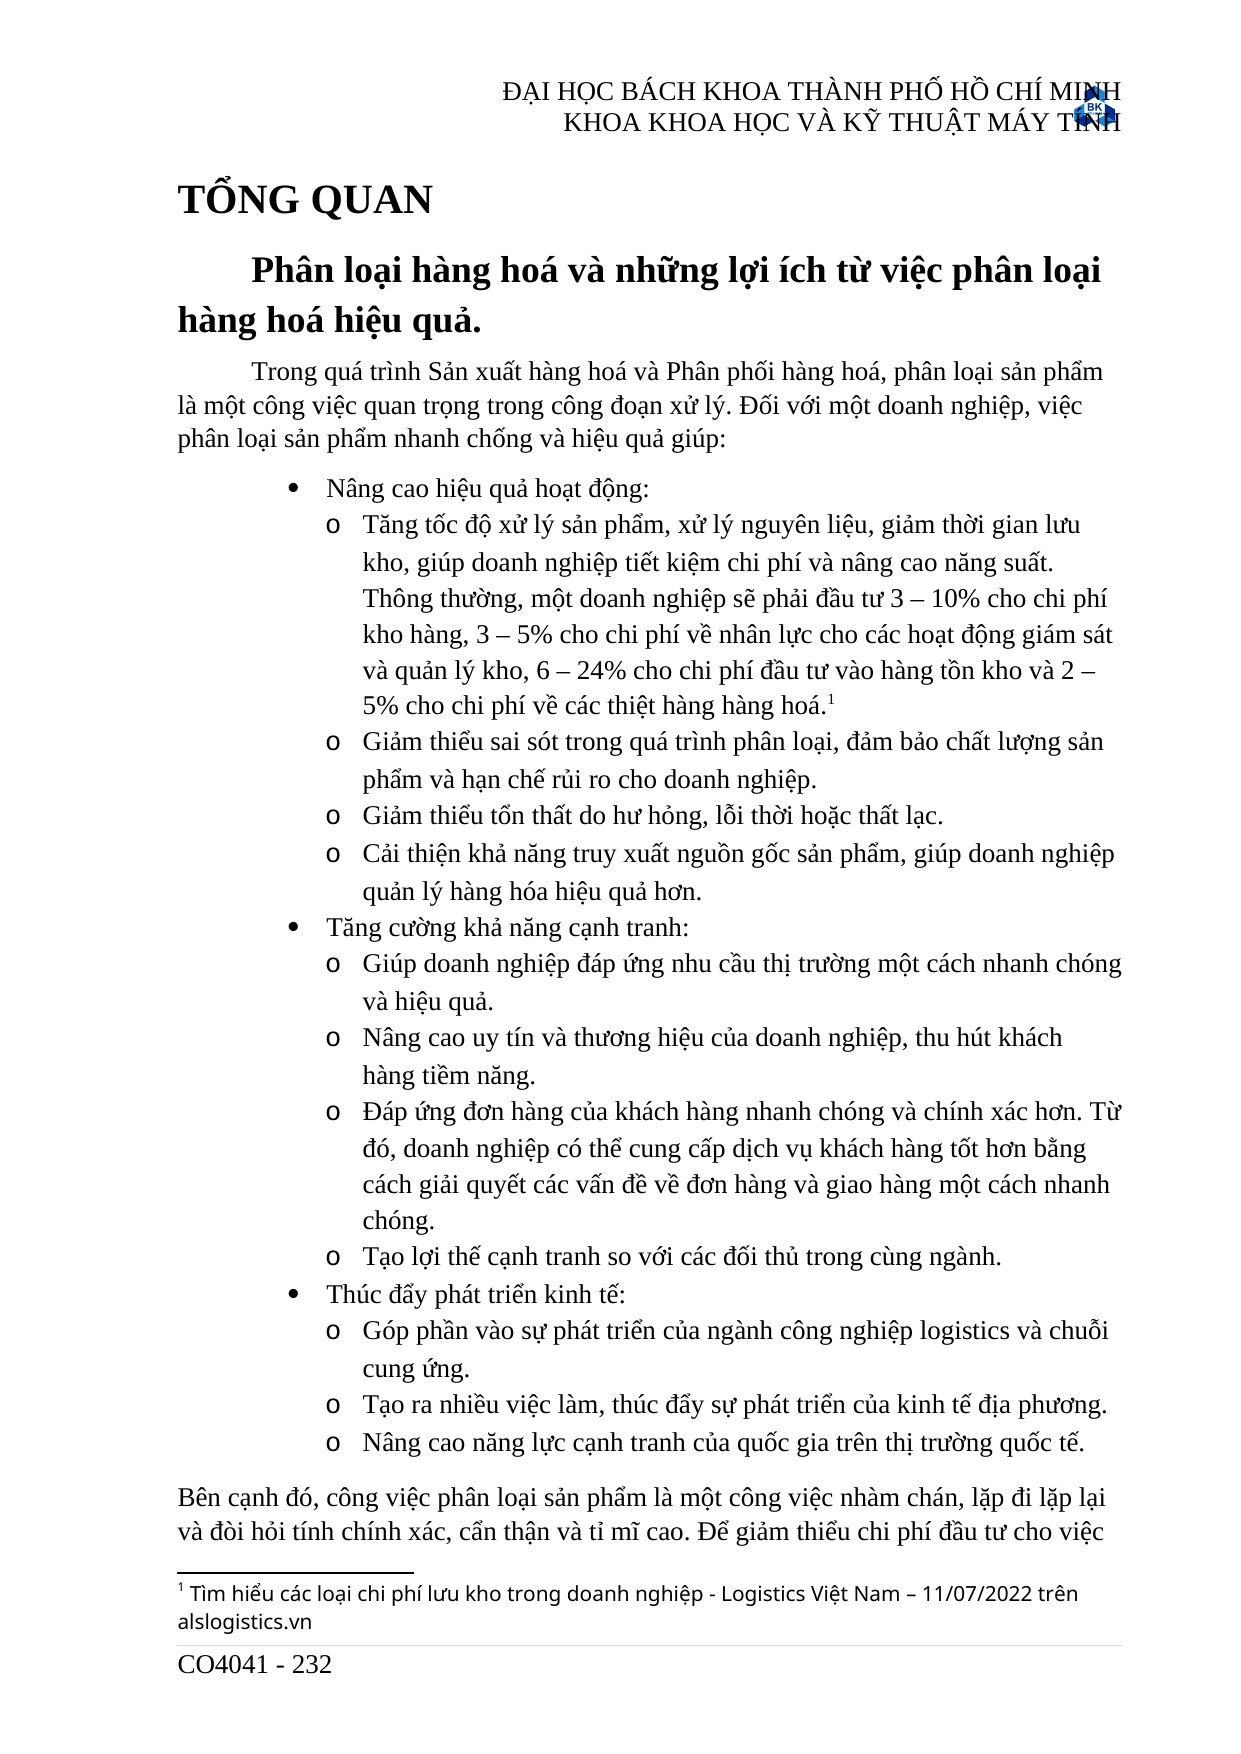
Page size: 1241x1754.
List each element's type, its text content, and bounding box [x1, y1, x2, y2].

list Góp phần vào sự phát triển của ngành công nghiệp logistics và chuỗi cung ứng. [325, 1314, 1122, 1383]
picture [1067, 82, 1123, 133]
list Giảm thiểu sai sót trong quá trình phân loại, đảm bảo chất lượng sản phẩm và hạn chế rủi ro cho doanh nghiệp. [325, 725, 1122, 794]
list Tăng cường khả năng cạnh tranh: [288, 911, 1122, 942]
list Nâng cao uy tín và thương hiệu của doanh nghiệp, thu hút khách hàng tiềm năng. [325, 1021, 1122, 1090]
subtitle TỔNG QUAN [177, 175, 1122, 223]
list Cải thiện khả năng truy xuất nguồn gốc sản phẩm, giúp doanh nghiệp quản lý hàng hóa hiệu quả hơn. [325, 837, 1122, 907]
list Tăng tốc độ xử lý sản phẩm, xử lý nguyên liệu, giảm thời gian lưu kho, giúp doanh nghiệp tiết kiệm chi phí và nâng cao năng suất. Thông thường, một doanh nghiệp sẽ phải đầu tư 3 – 10% cho chi phí kho hàng, 3 – 5% cho chi phí về nhân lực cho các hoạt động giám sát và quản lý kho, 6 – 24% cho chi phí đầu tư vào hàng tồn kho và 2 – 5% cho chi phí về các thiệt hàng hàng hoá. [325, 508, 1122, 721]
list Nâng cao năng lực cạnh tranh của quốc gia trên thị trường quốc tế. [325, 1426, 1122, 1460]
list Giảm thiểu tổn thất do hư hỏng, lỗi thời hoặc thất lạc. [325, 799, 1122, 832]
list Thúc đẩy phát triển kinh tế: [288, 1278, 1122, 1309]
picture [1088, 82, 1097, 94]
text Trong quá trình Sản xuất hàng hoá và Phân phối hàng hoá, phân loại sản phẩm là một công việc quan trọng trong công đoạn xử lý. Đối với một doanh nghiệp, việc phân loại sản phẩm nhanh chống và hiệu quả giúp: [177, 355, 1122, 453]
list Giúp doanh nghiệp đáp ứng nhu cầu thị trường một cách nhanh chóng và hiệu quả. [325, 947, 1122, 1016]
picture [1107, 82, 1115, 90]
list Nâng cao hiệu quả hoạt động: [288, 473, 1122, 504]
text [177, 1481, 1122, 1546]
list Đáp ứng đơn hàng của khách hàng nhanh chóng và chính xác hơn. Từ đó, doanh nghiệp có thể cung cấp dịch vụ khách hàng tốt hơn bằng cách giải quyết các vấn đề về đơn hàng và giao hàng một cách nhanh chóng. [325, 1094, 1122, 1235]
subtitle Phân loại hàng hoá và những lợi ích từ việc phân loại hàng hoá hiệu quả. [177, 247, 1122, 340]
list Tạo ra nhiều việc làm, thúc đẩy sự phát triển của kinh tế địa phương. [325, 1388, 1122, 1421]
list Tạo lợi thế cạnh tranh so với các đối thủ trong cùng ngành. [325, 1240, 1122, 1273]
